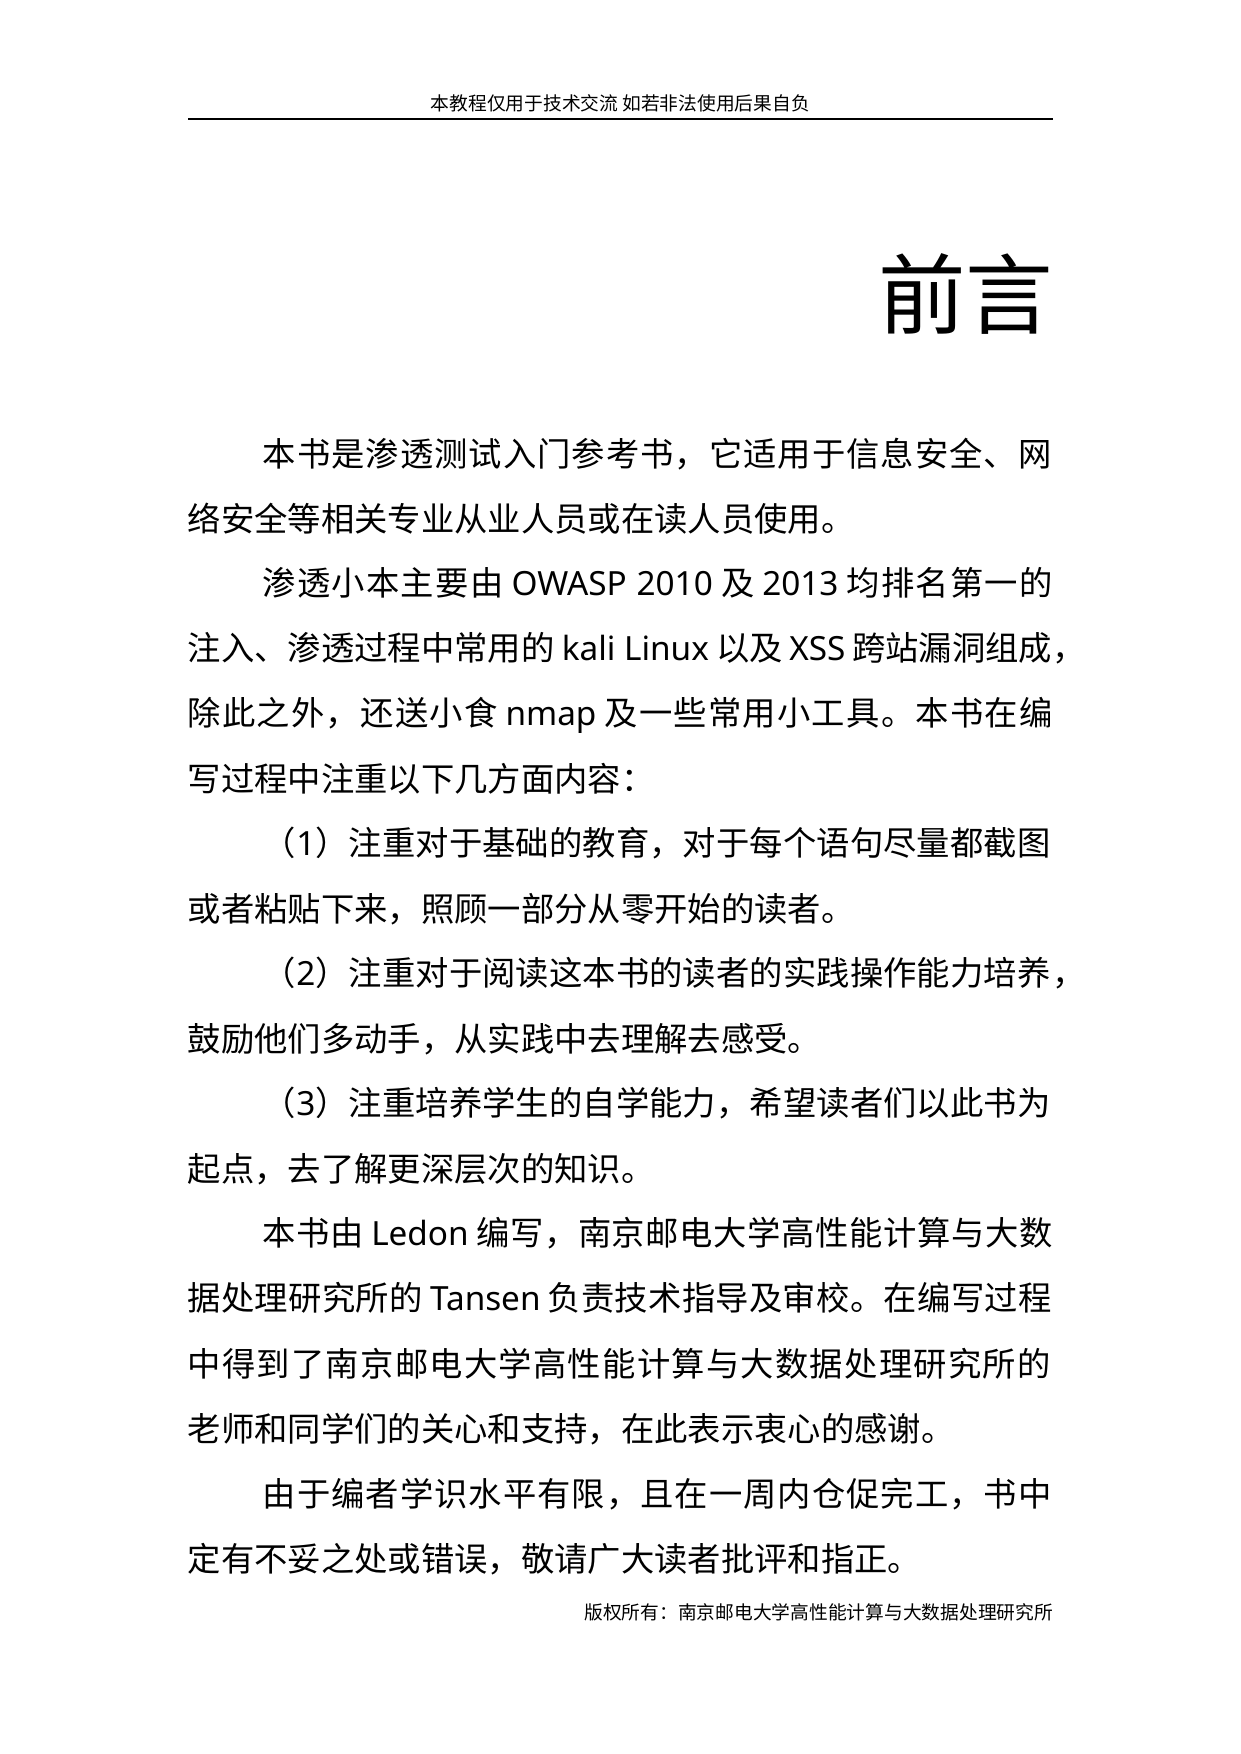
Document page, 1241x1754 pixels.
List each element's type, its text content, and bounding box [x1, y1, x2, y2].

text 本书由Ledon编写，南京邮电大学高性能计算与大数据处理研究所的Tansen负责技术指导及审校。在编写过程中得到了南京邮电大学高性能计算与大数据处理研究所的老师和同学们的关心和支持，在此表示衷心的感谢。 [187, 1199, 1053, 1459]
text （3）注重培养学生的自学能力，希望读者们以此书为起点，去了解更深层次的知识。 [187, 1069, 1053, 1199]
text 前言 [187, 224, 1053, 354]
text （2）注重对于阅读这本书的读者的实践操作能力培养，鼓励他们多动手，从实践中去理解去感受。 [187, 939, 1053, 1069]
text 渗透小本主要由OWASP 2010及2013均排名第一的注入、渗透过程中常用的kali Linux以及XSS跨站漏洞组成，除此之外，还送小食nmap及一些常用小工具。本书在编写过程中注重以下几方面内容： [187, 549, 1053, 809]
text 由于编者学识水平有限，且在一周内仓促完工，书中定有不妥之处或错误，敬请广大读者批评和指正。 [187, 1459, 1053, 1589]
text 本书是渗透测试入门参考书，它适用于信息安全、网络安全等相关专业从业人员或在读人员使用。 [187, 419, 1053, 549]
text （1）注重对于基础的教育，对于每个语句尽量都截图或者粘贴下来，照顾一部分从零开始的读者。 [187, 809, 1053, 939]
